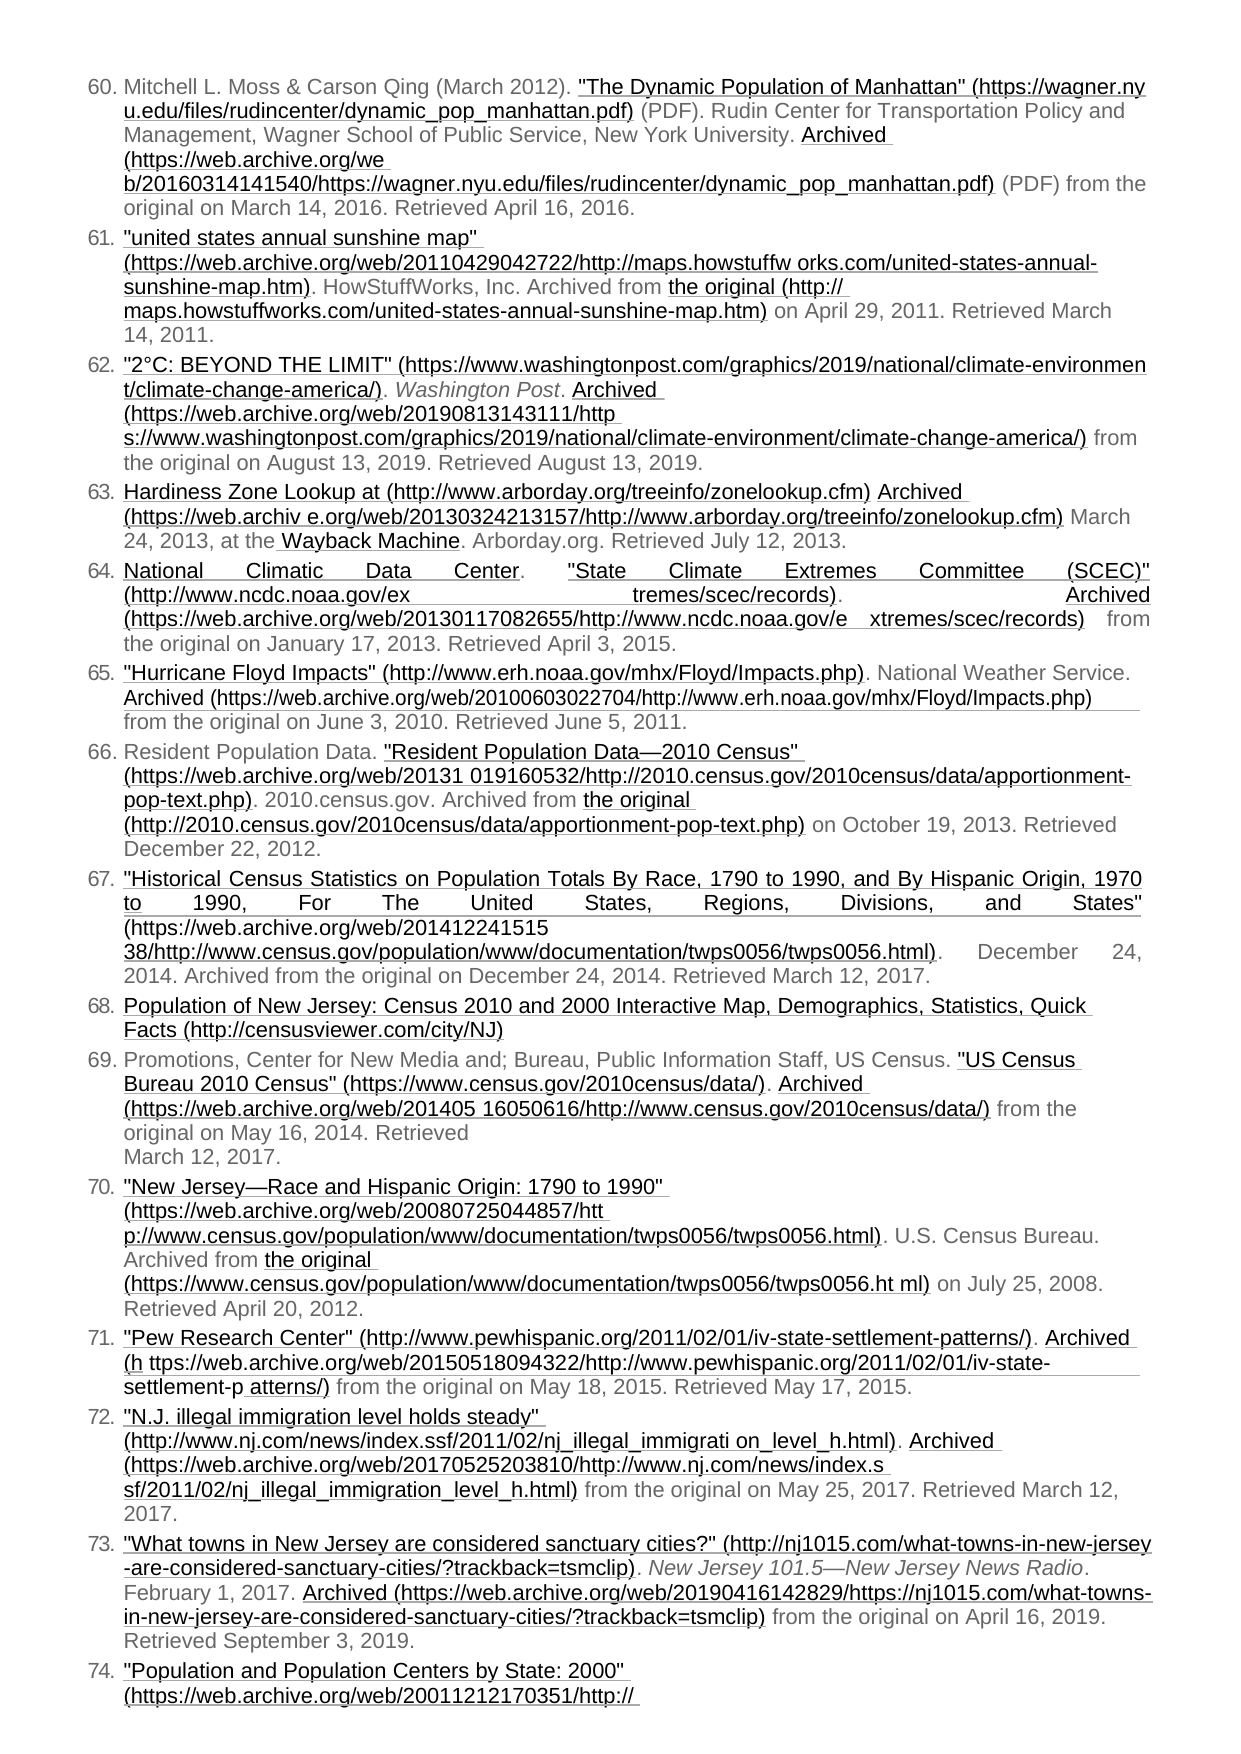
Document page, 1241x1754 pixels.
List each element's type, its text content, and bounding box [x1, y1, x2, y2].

text Retrieved September 3, 2019. [123, 1629, 1178, 1654]
list Mitchell L. Moss & Carson Qing (March 2012). "The Dynamic Population of Manhattan" (https://wagner.ny u.edu/files/rudincenter/dynamic_pop_manhattan.pdf) (PDF). Rudin Center for Transportation Policy and Management, Wagner School of Public Service, New York University. Archived (https://web.archive.org/we b/20160314141540/https://wagner.nyu.edu/files/rudincenter/dynamic_pop_manhattan.pdf) (PDF) from the original on March 14, 2016. Retrieved April 16, 2016. [87, 75, 1147, 220]
list Hardiness Zone Lookup at (http://www.arborday.org/treeinfo/zonelookup.cfm) Archived (https://web.archiv e.org/web/20130324213157/http://www.arborday.org/treeinfo/zonelookup.cfm) March 24, 2013, at the Wayback Machine. Arborday.org. Retrieved July 12, 2013. [87, 480, 1139, 553]
list Population of New Jersey: Census 2010 and 2000 Interactive Map, Demographics, Statistics, Quick Facts (http://censusviewer.com/city/NJ) [87, 994, 1142, 1042]
list "Historical Census Statistics on Population Totals By Race, 1790 to 1990, and By Hispanic Origin, 1970 to 1990, For The United States, Regions, Divisions, and States" (https://web.archive.org/web/201412241515 38/http://www.census.gov/population/www/documentation/twps0056/twps0056.html). December 24, 2014. Archived from the original on December 24, 2014. Retrieved March 12, 2017. [87, 867, 1142, 988]
text March 12, 2017. [123, 1145, 1178, 1170]
list "2°C: BEYOND THE LIMIT" (https://www.washingtonpost.com/graphics/2019/national/climate-environmen t/climate-change-america/). Washington Post. Archived (https://web.archive.org/web/20190813143111/http s://www.washingtonpost.com/graphics/2019/national/climate-environment/climate-change-america/) from the original on August 13, 2019. Retrieved August 13, 2019. [87, 353, 1151, 474]
list Promotions, Center for New Media and; Bureau, Public Information Staff, US Census. "US Census Bureau 2010 Census" (https://www.census.gov/2010census/data/). Archived (https://web.archive.org/web/201405 16050616/http://www.census.gov/2010census/data/) from the original on May 16, 2014. Retrieved [87, 1048, 1148, 1145]
list Resident Population Data. "Resident Population Data—2010 Census" (https://web.archive.org/web/20131 019160532/http://2010.census.gov/2010census/data/apportionment-pop-text.php). 2010.census.gov. Archived from the original (http://2010.census.gov/2010census/data/apportionment-pop-text.php) on October 19, 2013. Retrieved December 22, 2012. [87, 740, 1140, 861]
list "What towns in New Jersey are considered sanctuary cities?" (http://nj1015.com/what-towns-in-new-jersey [87, 1531, 1178, 1556]
list "Hurricane Floyd Impacts" (http://www.erh.noaa.gov/mhx/Floyd/Impacts.php). National Weather Service. Archived (https://web.archive.org/web/20100603022704/http://www.erh.noaa.gov/mhx/Floyd/Impacts.php) from the original on June 3, 2010. Retrieved June 5, 2011. [87, 661, 1141, 734]
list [87, 1659, 1137, 1708]
list "united states annual sunshine map" (https://web.archive.org/web/20110429042722/http://maps.howstuffw orks.com/united-states-annual-sunshine-map.htm). HowStuffWorks, Inc. Archived from the original (http:// maps.howstuffworks.com/united-states-annual-sunshine-map.htm) on April 29, 2011. Retrieved March 14, 2011. [87, 226, 1146, 348]
list "Pew Research Center" (http://www.pewhispanic.org/2011/02/01/iv-state-settlement-patterns/). Archived (h ttps://web.archive.org/web/20150518094322/http://www.pewhispanic.org/2011/02/01/iv-state-settlement-p atterns/) from the original on May 18, 2015. Retrieved May 17, 2015. [87, 1326, 1150, 1399]
text -are-considered-sanctuary-cities/?trackback=tsmclip). New Jersey 101.5—New Jersey News Radio. February 1, 2017. Archived (https://web.archive.org/web/20190416142829/https://nj1015.com/what-towns- in-new-jersey-are-considered-sanctuary-cities/?trackback=tsmclip) from the original on April 16, 2019. [123, 1556, 1154, 1629]
list "N.J. illegal immigration level holds steady" (http://www.nj.com/news/index.ssf/2011/02/nj_illegal_immigrati on_level_h.html). Archived (https://web.archive.org/web/20170525203810/http://www.nj.com/news/index.s sf/2011/02/nj_illegal_immigration_level_h.html) from the original on May 25, 2017. Retrieved March 12, 2017. [87, 1405, 1146, 1526]
list "New Jersey—Race and Hispanic Origin: 1790 to 1990" (https://web.archive.org/web/20080725044857/htt p://www.census.gov/population/www/documentation/twps0056/twps0056.html). U.S. Census Bureau. Archived from the original (https://www.census.gov/population/www/documentation/twps0056/twps0056.ht ml) on July 25, 2008. Retrieved April 20, 2012. [87, 1175, 1145, 1321]
list National Climatic Data Center. "State Climate Extremes Committee (SCEC)" (http://www.ncdc.noaa.gov/ex tremes/scec/records). Archived (https://web.archive.org/web/20130117082655/http://www.ncdc.noaa.gov/e xtremes/scec/records) from the original on January 17, 2013. Retrieved April 3, 2015. [87, 559, 1150, 656]
